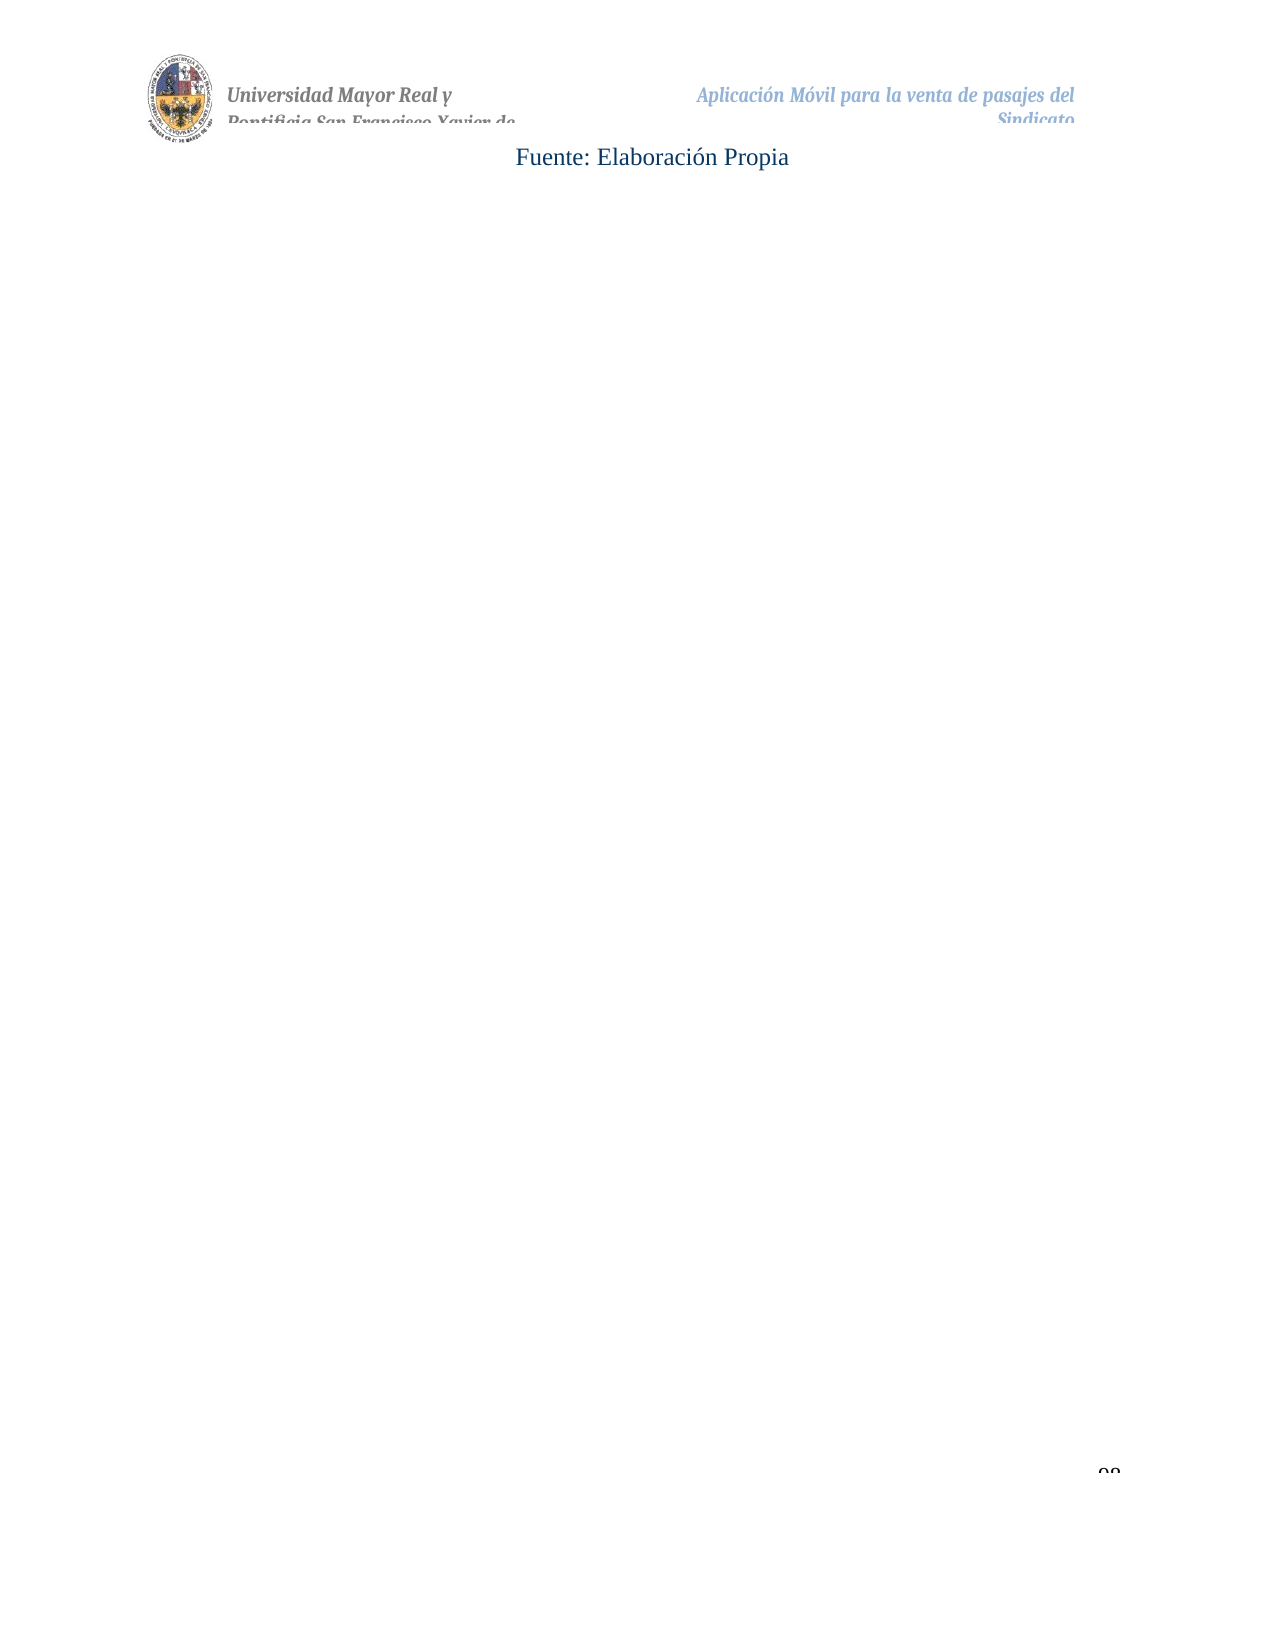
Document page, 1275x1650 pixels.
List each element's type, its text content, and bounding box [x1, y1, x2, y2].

picture [147, 54, 213, 143]
text Fuente: Elaboración Propia [515, 142, 1204, 170]
